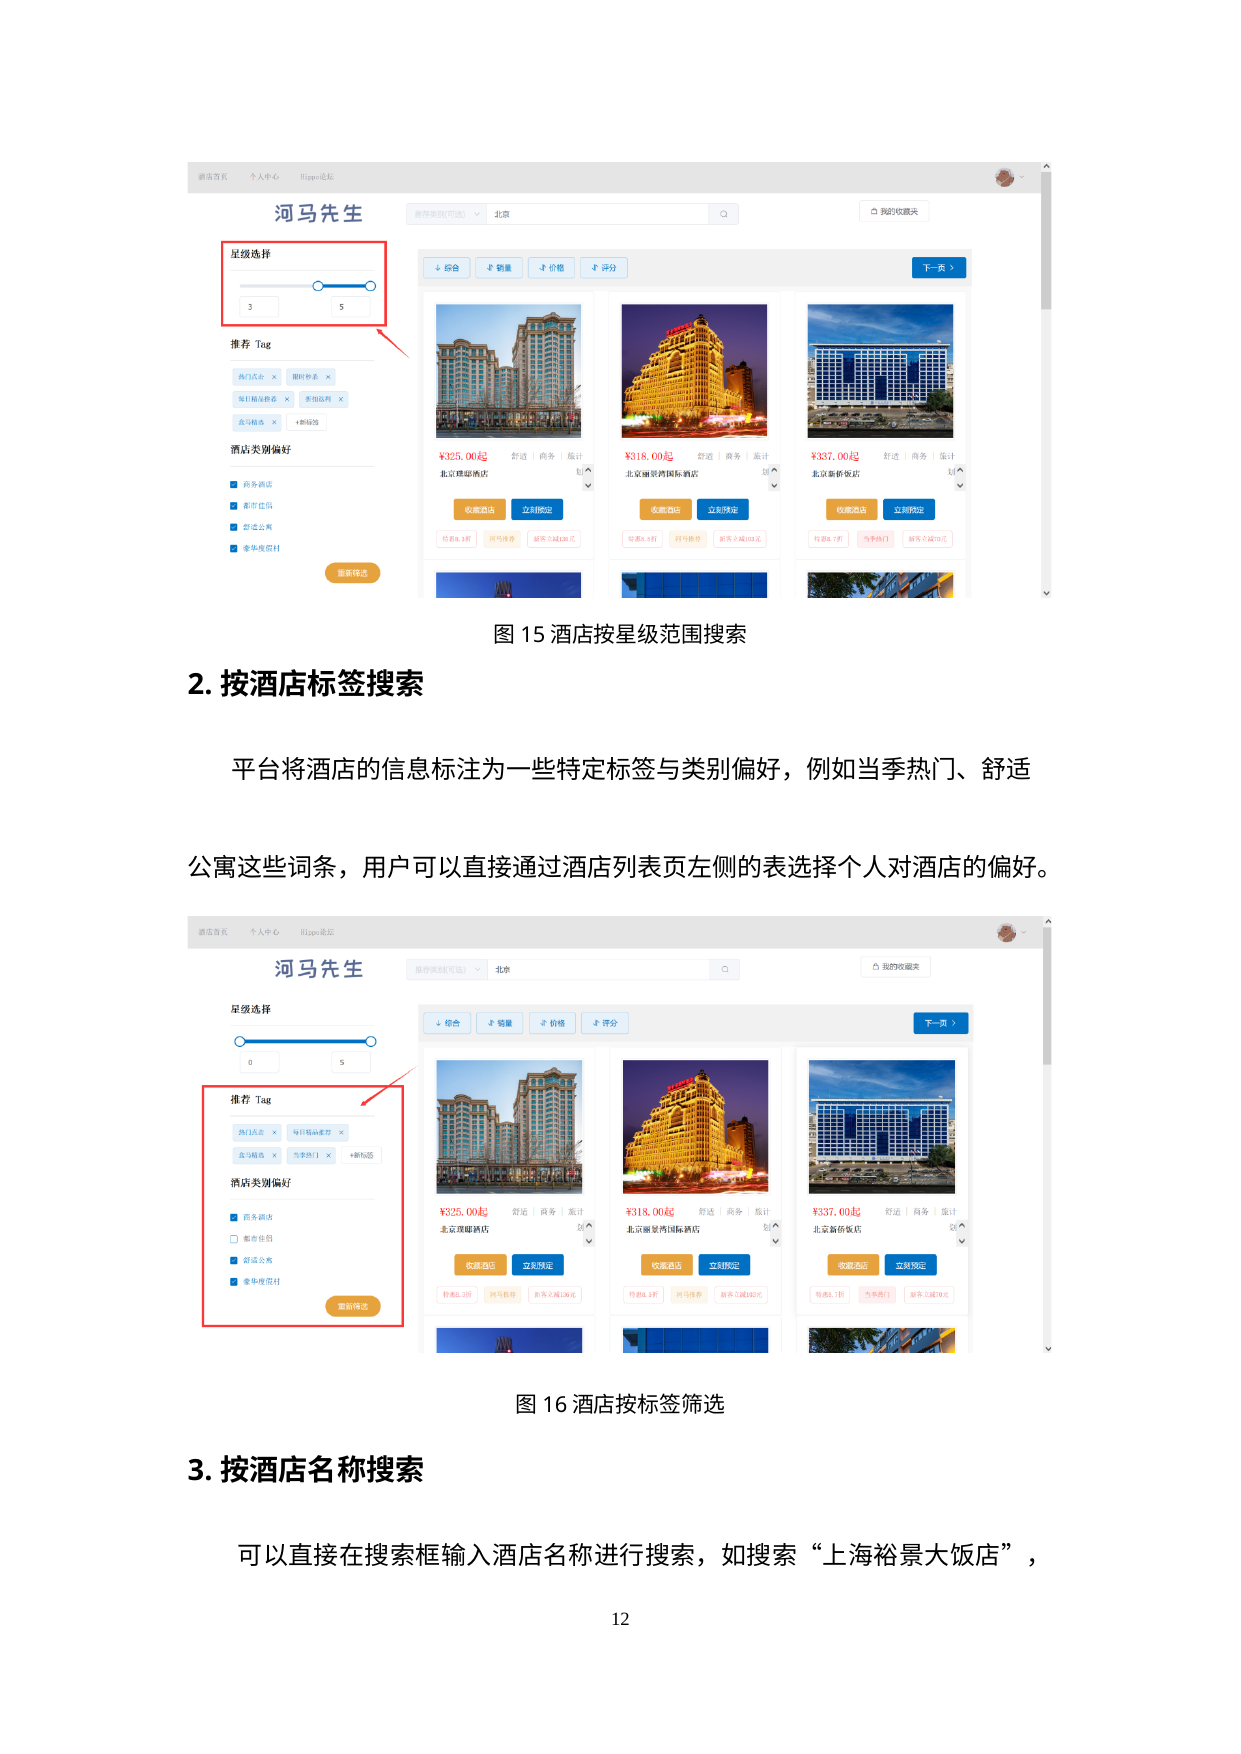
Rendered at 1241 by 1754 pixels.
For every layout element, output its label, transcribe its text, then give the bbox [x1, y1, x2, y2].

picture [187, 916, 1052, 1353]
list 按酒店名称搜索 [187, 1435, 1053, 1500]
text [187, 1521, 1053, 1586]
list 图 17 酒店按标签筛选 [187, 1387, 1053, 1419]
text 图 16 酒店按星级范围搜索 [187, 617, 1053, 649]
list 平台将酒店的信息标注为一些特定标签与类别偏好，例如当季热门、舒适公寓这些词条，用户可以直接通过酒店列表页左侧的表选择个人对酒店的偏好。 [187, 736, 1053, 898]
picture [187, 162, 1052, 598]
list 按酒店标签搜索 [187, 649, 1053, 714]
